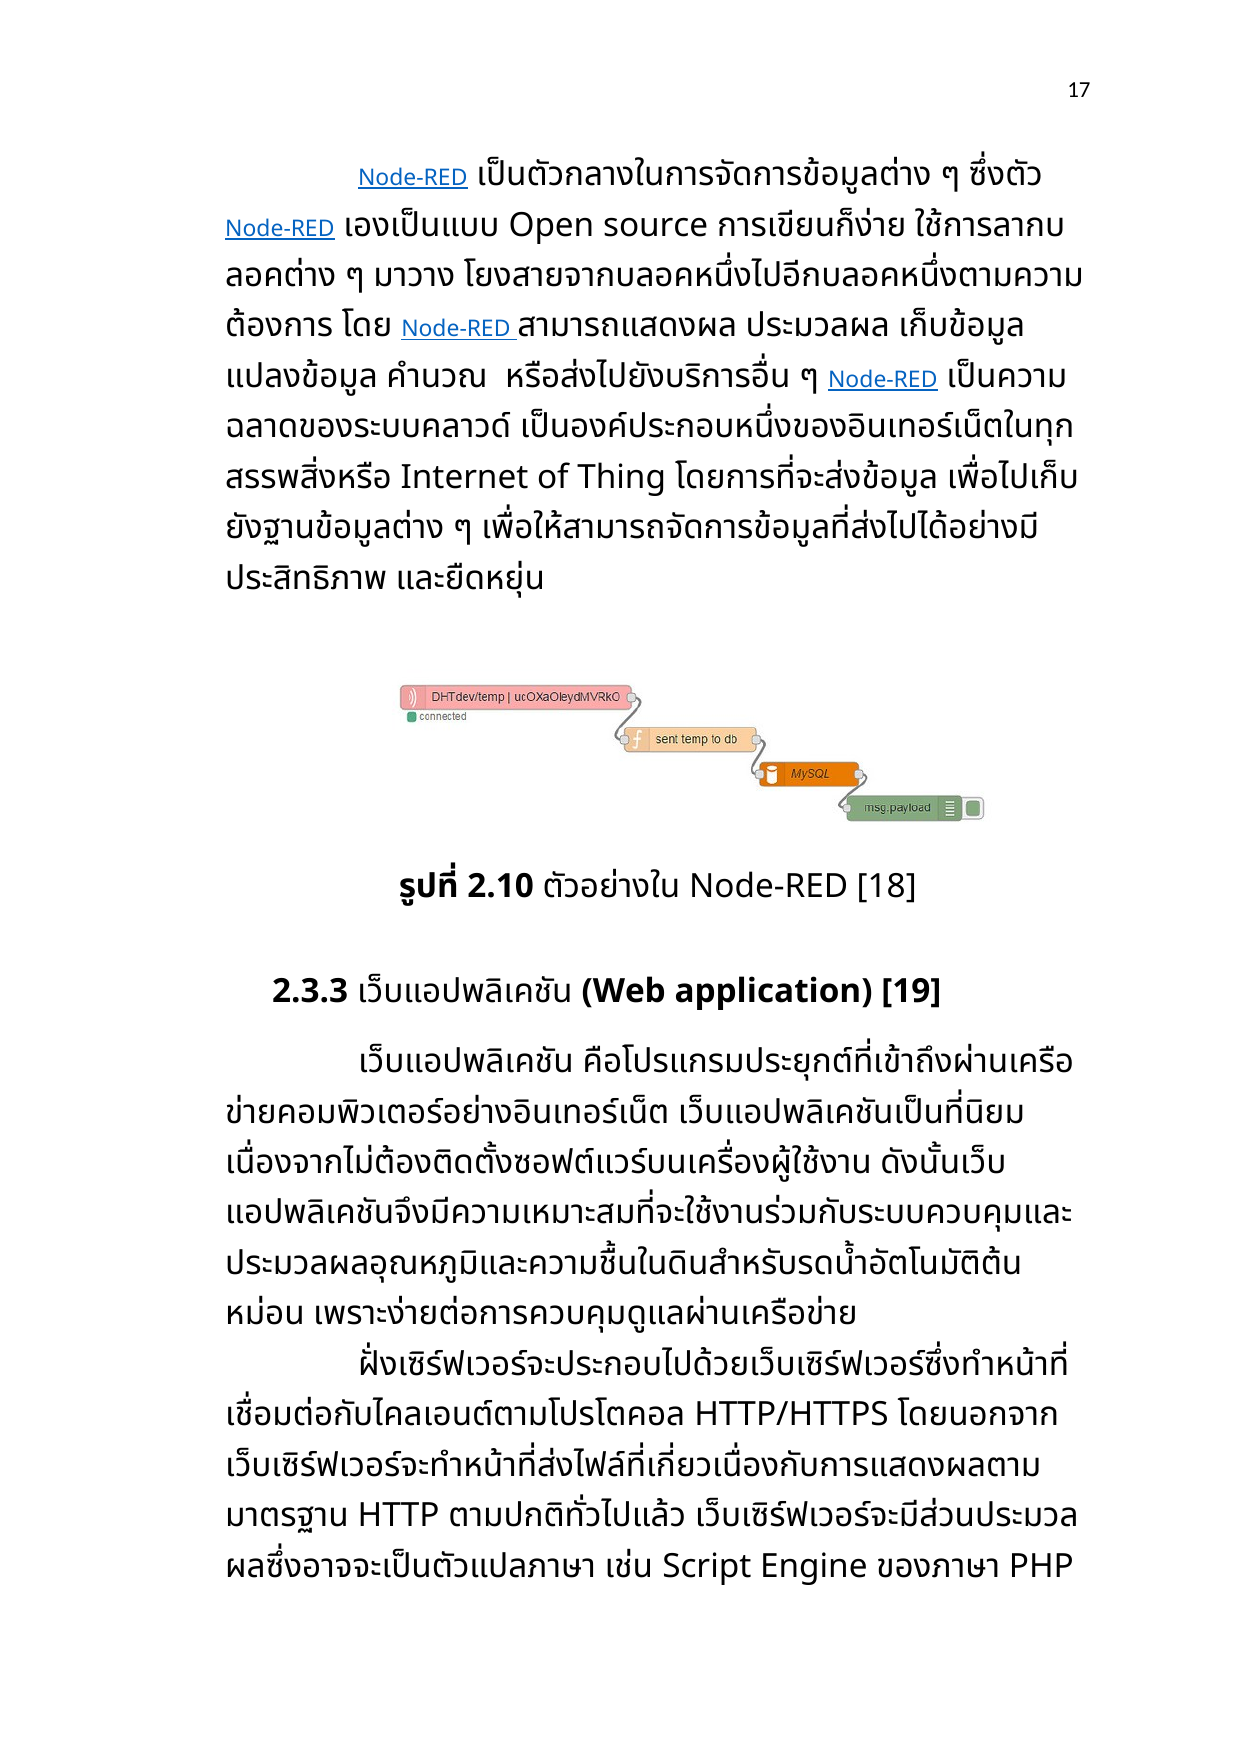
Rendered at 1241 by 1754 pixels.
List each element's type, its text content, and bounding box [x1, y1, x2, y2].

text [225, 1340, 1090, 1592]
text Node-RED เป็นตัวกลางในการจัดการข้อมูลต่าง ๆ ซึ่งตัว Node-RED เองเป็นแบบ Open source การเขียนก็ง่าย ใช้การลากบลอคต่าง ๆ มาวาง โยงสายจากบลอคหนึ่งไปอีกบลอคหนึ่งตามความต้องการ โดย Node-REDสามารถแสดงผล ประมวลผล เก็บข้อมูล แปลงข้อมูล คำนวณ หรือส่งไปยังบริการอื่น ๆ Node-RED เป็นความฉลาดของระบบคลาวด์ เป็นองค์ประกอบหนึ่งของอินเทอร์เน็ตในทุกสรรพสิ่งหรือ Internet of Thing โดยการที่จะส่งข้อมูล เพื่อไปเก็บยังฐานข้อมูลต่าง ๆ เพื่อให้สามารถจัดการข้อมูลที่ส่งไปได้อย่างมีประสิทธิภาพ และยืดหยุ่น [225, 150, 1090, 604]
picture [391, 669, 999, 844]
subtitle 2.3.3 เว็บแอปพลิเคชัน (Web application) [19] [272, 967, 1090, 1017]
text เว็บแอปพลิเคชัน คือโปรแกรมประยุกต์ที่เข้าถึงผ่านเครือข่ายคอมพิวเตอร์อย่างอินเทอร์เน็ต เว็บแอปพลิเคชันเป็นที่นิยมเนื่องจากไม่ต้องติดตั้งซอฟต์แวร์บนเครื่องผู้ใช้งาน ดังนั้นเว็บแอปพลิเคชันจึงมีความเหมาะสมที่จะใช้งานร่วมกับระบบควบคุมและประมวลผลอุณหภูมิและความชื้นในดินสำหรับรดน้ำอัตโนมัติต้นหม่อน เพราะง่ายต่อการควบคุมดูแลผ่านเครือข่าย [225, 1037, 1090, 1340]
text รูปที่ 2.10 ตัวอย่างใน Node-RED [18] [225, 862, 1090, 913]
